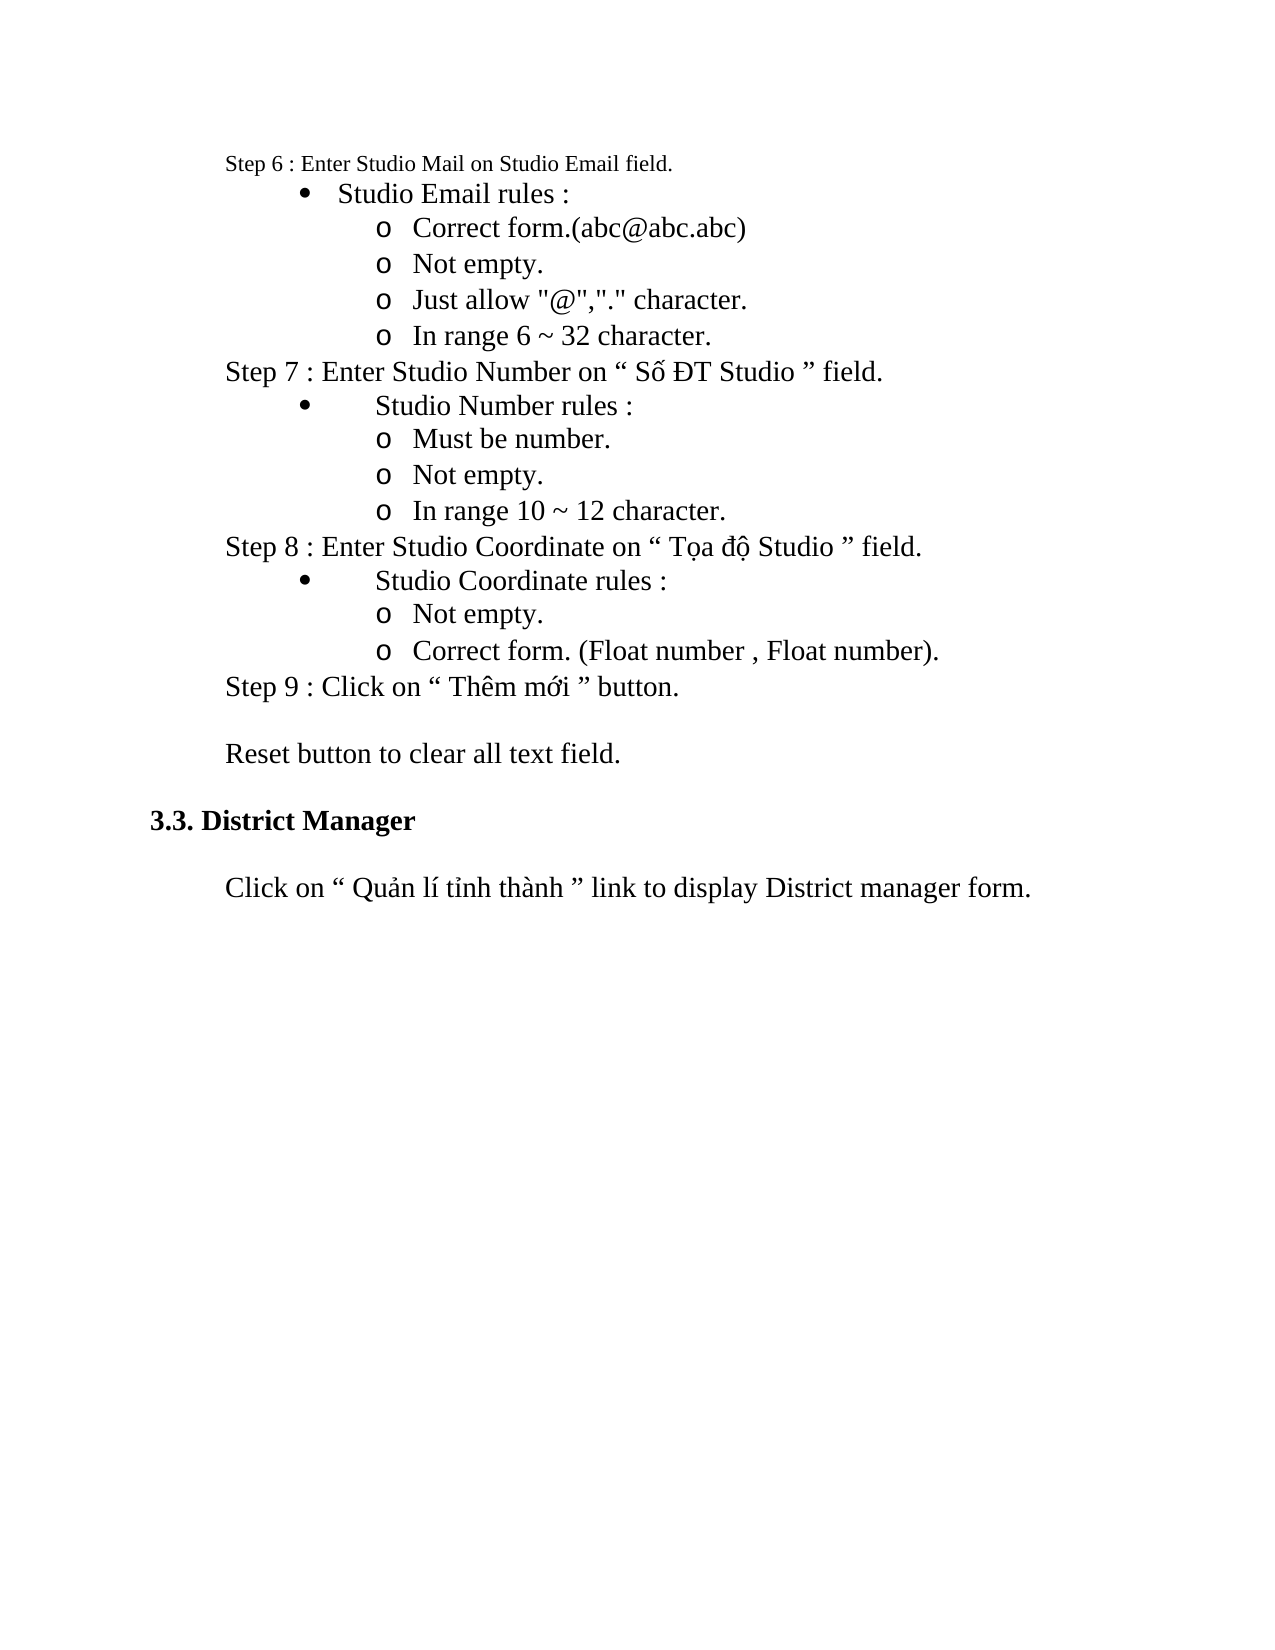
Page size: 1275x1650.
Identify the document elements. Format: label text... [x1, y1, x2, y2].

list Not empty. [375, 246, 1125, 282]
list Just allow "@","." character. [375, 282, 1125, 318]
text Step 8 : Enter Studio Coordinate on “ Tọa độ Studio ” field. [225, 529, 1125, 563]
text Step 9 : Click on “ Thêm mới ” button. [225, 669, 1125, 702]
subtitle Click on “ Quản lí tỉnh thành ” link to display District manager form. [150, 870, 1125, 903]
list Correct form. (Float number , Float number). [375, 633, 1125, 669]
list Not empty. [375, 597, 1125, 633]
list In range 10 ~ 12 character. [375, 493, 1125, 529]
text Step 6 : Enter Studio Mail on Studio Email field. [225, 150, 1125, 176]
text Step 7 : Enter Studio Number on “ Số ĐT Studio ” field. [225, 354, 1125, 388]
list Studio Number rules : [300, 388, 1125, 421]
list Correct form.(abc@abc.abc) [375, 210, 1125, 246]
text Reset button to clear all text field. [225, 736, 1125, 769]
list Studio Email rules : [300, 176, 1125, 210]
list Studio Coordinate rules : [300, 563, 1125, 597]
subtitle 3.3. District Manager [150, 803, 1125, 836]
list Not empty. [375, 457, 1125, 493]
list In range 6 ~ 32 character. [375, 318, 1125, 354]
list Must be number. [375, 421, 1125, 457]
